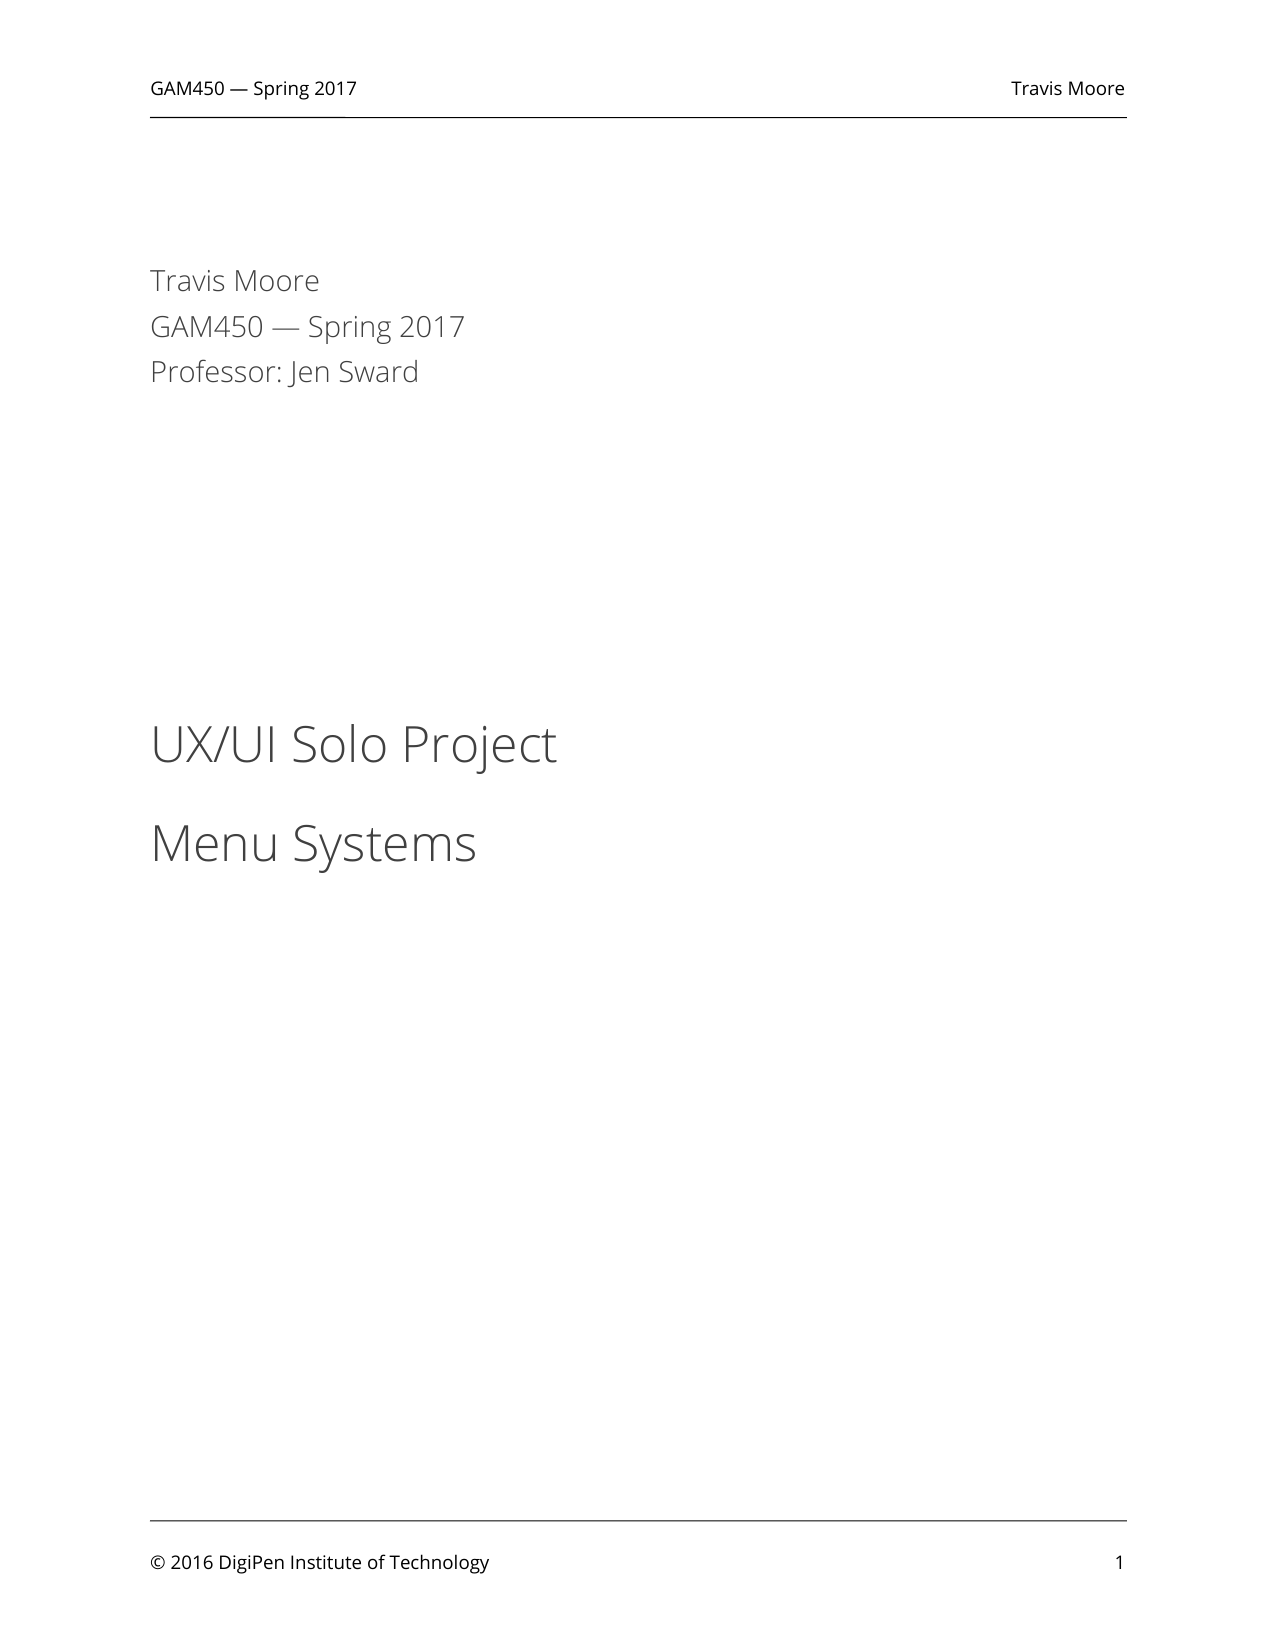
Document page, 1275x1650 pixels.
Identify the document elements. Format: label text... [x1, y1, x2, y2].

text Menu Systems [150, 808, 1125, 876]
text Professor: Jen Sward [150, 352, 1125, 391]
text GAM450 — Spring 2017 [150, 306, 1125, 346]
text UX/UI Solo Project [150, 709, 1125, 777]
text Travis Moore [150, 260, 1125, 300]
